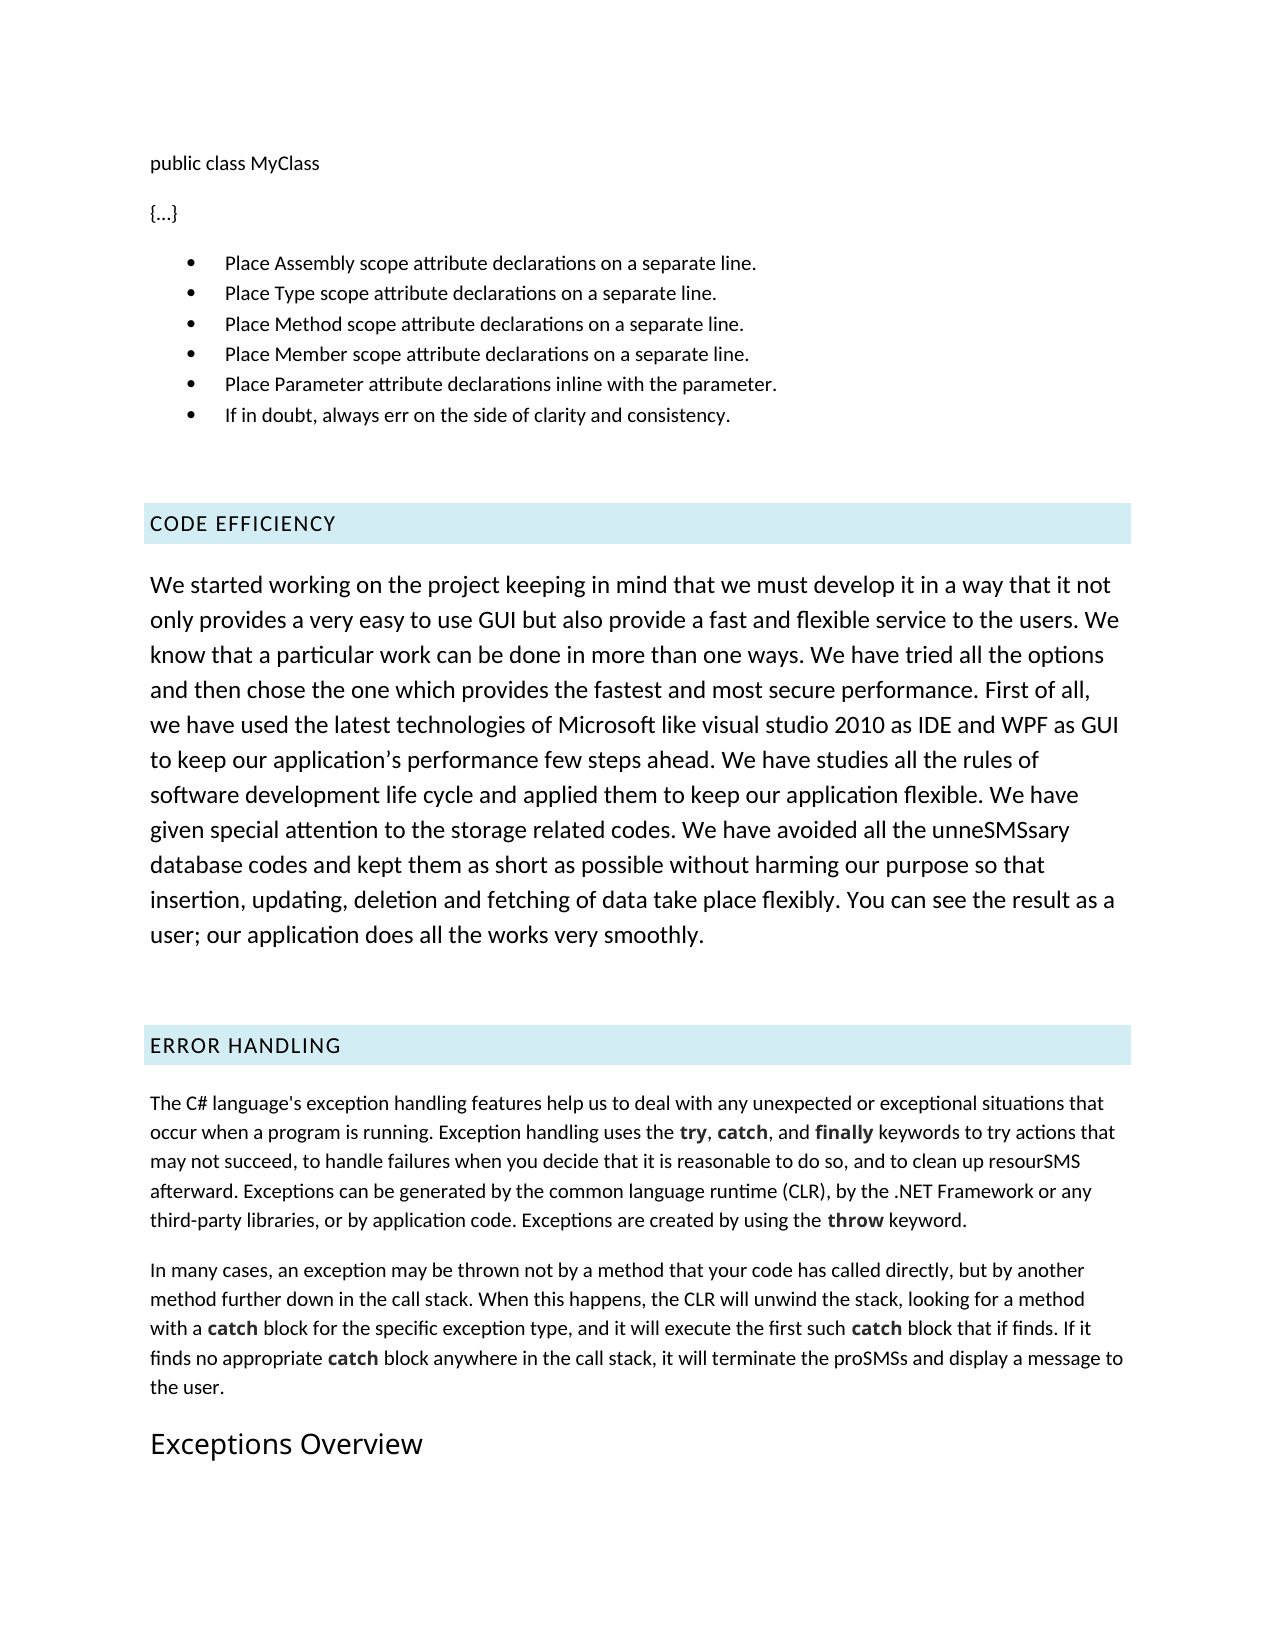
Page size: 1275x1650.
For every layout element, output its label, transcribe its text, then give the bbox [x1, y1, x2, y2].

text We started working on the project keeping in mind that we must develop it in a way that it not only provides a very easy to use GUI but also provide a fast and flexible service to the users. We know that a particular work can be done in more than one ways. We have tried all the options and then chose the one which provides the fastest and most secure performance. First of all, we have used the latest technologies of Microsoft like visual studio 2010 as IDE and WPF as GUI to keep our application’s performance few steps ahead. We have studies all the rules of software development life cycle and applied them to keep our application flexible. We have given special attention to the storage related codes. We have avoided all the unneSMSsary database codes and kept them as short as possible without harming our purpose so that insertion, updating, deletion and fetching of data take place flexibly. You can see the result as a user; our application does all the works very smoothly. [150, 569, 1125, 949]
text The C# language's exception handling features help us to deal with any unexpected or exceptional situations that occur when a program is running. Exception handling uses the try, catch, and finally keywords to try actions that may not succeed, to handle failures when you decide that it is reasonable to do so, and to clean up resourSMS afterward. Exceptions can be generated by the common language runtime (CLR), by the .NET Framework or any third-party libraries, or by application code. Exceptions are created by using the throw keyword. [150, 1090, 1125, 1233]
list Place Method scope attribute declarations on a separate line. [187, 311, 1125, 336]
text In many cases, an exception may be thrown not by a method that your code has called directly, but by another method further down in the call stack. When this happens, the CLR will unwind the stack, looking for a method with a catch block for the specific exception type, and it will execute the first such catch block that if finds. If it finds no appropriate catch block anywhere in the call stack, it will terminate the proSMSs and display a message to the user. [150, 1257, 1125, 1400]
list Place Parameter attribute declarations inline with the parameter. [187, 372, 1125, 397]
list Place Type scope attribute declarations on a separate line. [187, 280, 1125, 306]
subtitle Code Efficiency [150, 510, 1125, 538]
text public class MyClass [150, 150, 1125, 175]
list Place Assembly scope attribute declarations on a separate line. [187, 250, 1125, 275]
subtitle Error handling [150, 1031, 1125, 1059]
text Exceptions Overview [150, 1424, 1125, 1463]
text {…} [150, 200, 1125, 225]
list Place Member scope attribute declarations on a separate line. [187, 341, 1125, 367]
list If in doubt, always err on the side of clarity and consistency. [187, 402, 1125, 427]
